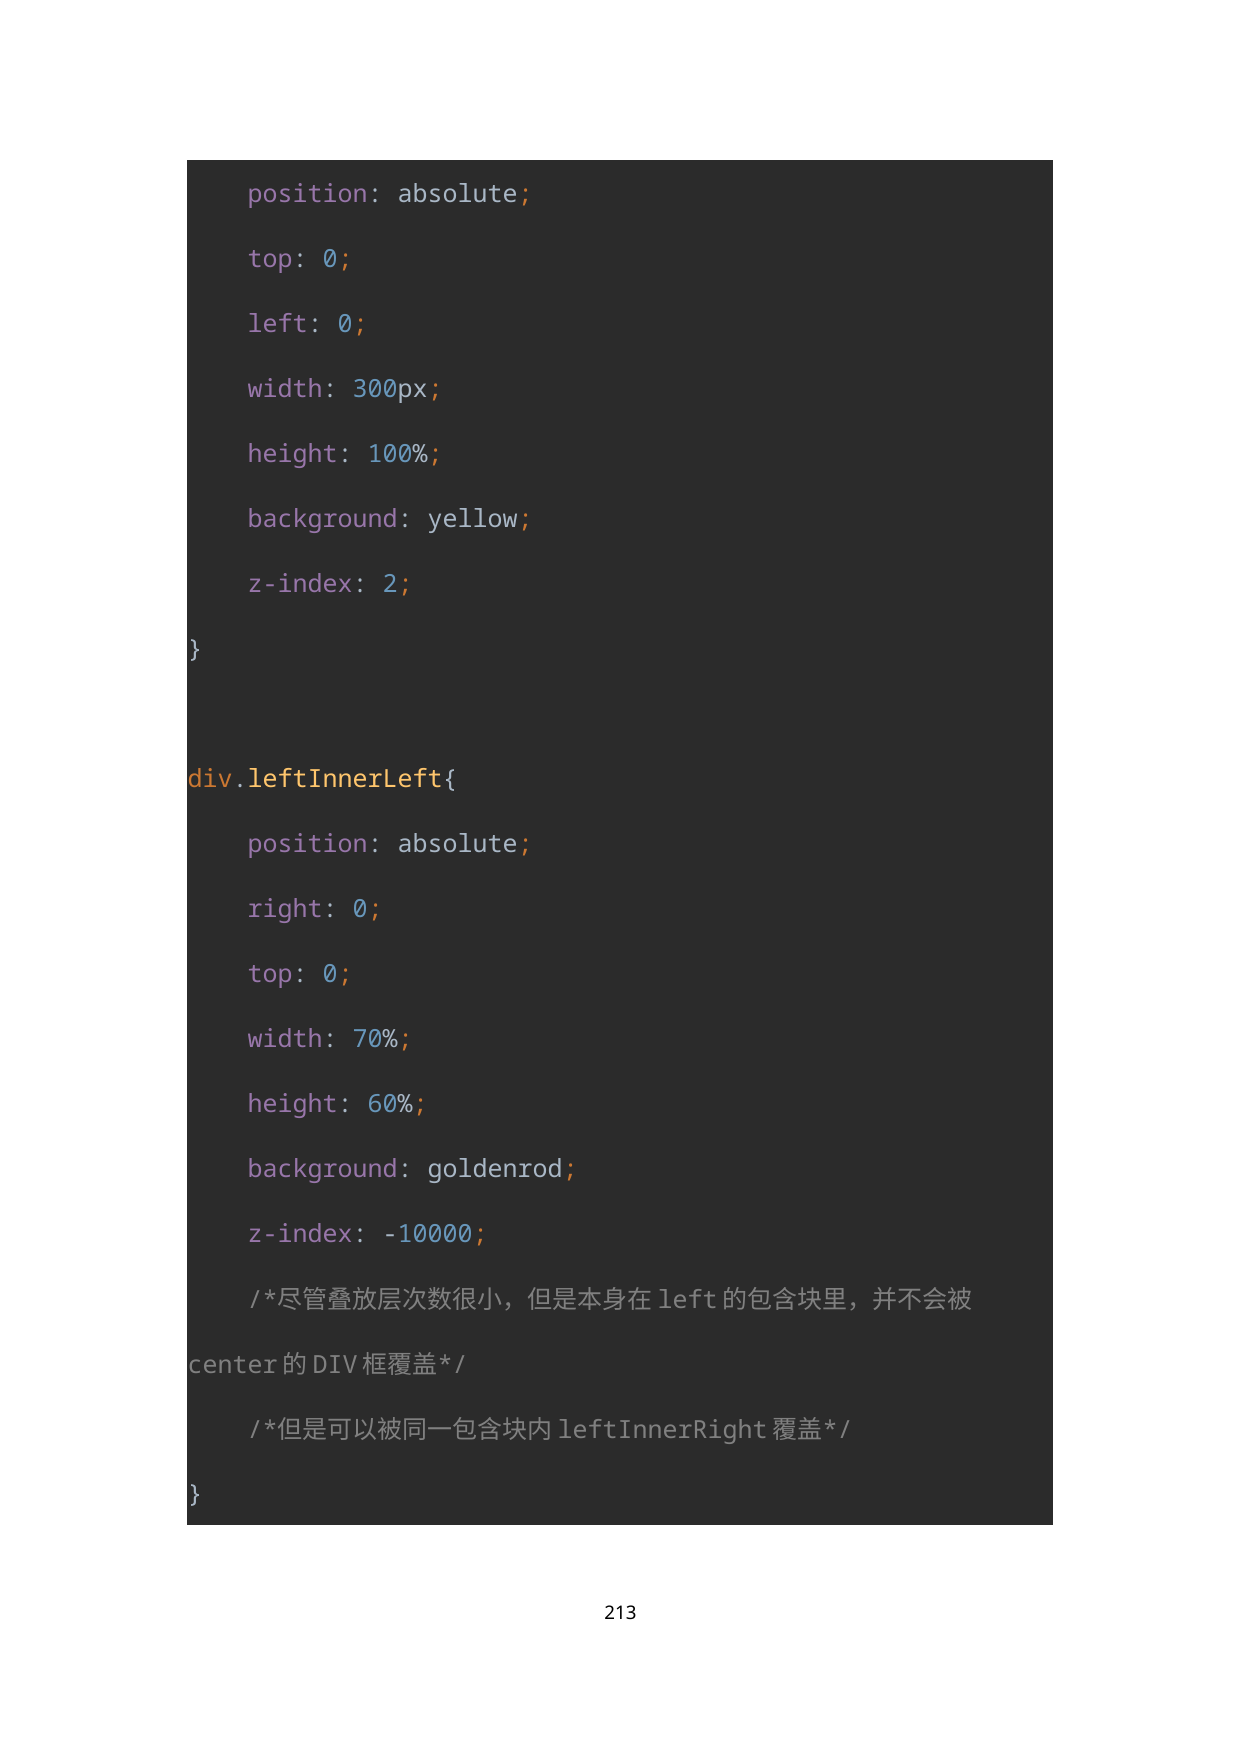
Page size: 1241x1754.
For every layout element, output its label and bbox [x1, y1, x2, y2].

text [187, 160, 1053, 1525]
